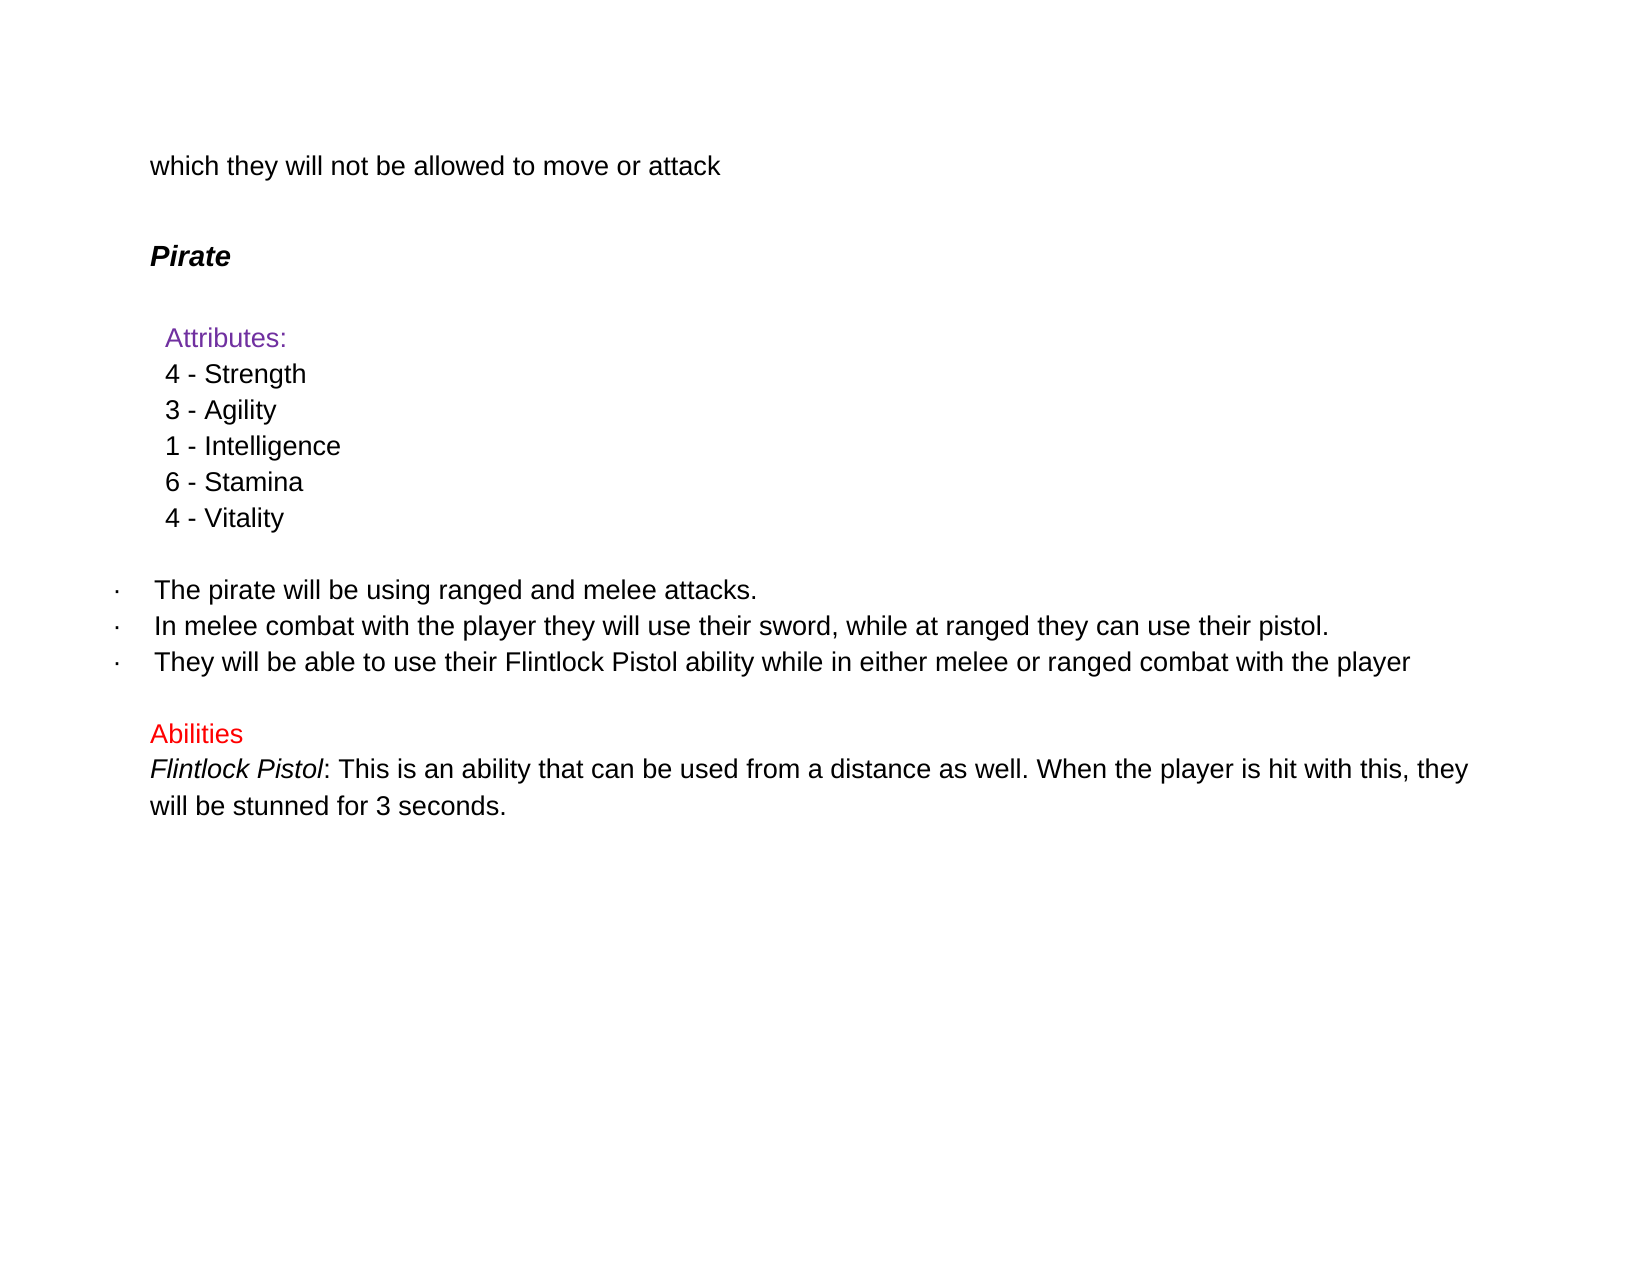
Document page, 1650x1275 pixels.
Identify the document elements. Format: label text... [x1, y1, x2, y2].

text Attributes: [150, 322, 1500, 353]
text 3 - Agility [150, 394, 1500, 425]
text 6 - Stamina [150, 466, 1500, 497]
text 4 - Strength [150, 358, 1500, 389]
text · They will be able to use their Flintlock Pistol ability while in either melee or ranged combat with the player [112, 646, 1500, 677]
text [150, 150, 1500, 181]
text 4 - Vitality [150, 502, 1500, 533]
text · The pirate will be using ranged and melee attacks. [112, 574, 1500, 605]
subtitle Pirate [150, 238, 1500, 272]
text Flintlock Pistol: This is an ability that can be used from a distance as well. When the player is hit with this, they will be stunned for 3 seconds. [150, 753, 1500, 821]
text · In melee combat with the player they will use their sword, while at ranged they can use their pistol. [112, 610, 1500, 641]
text Abilities [150, 718, 1500, 749]
text 1 - Intelligence [150, 430, 1500, 461]
